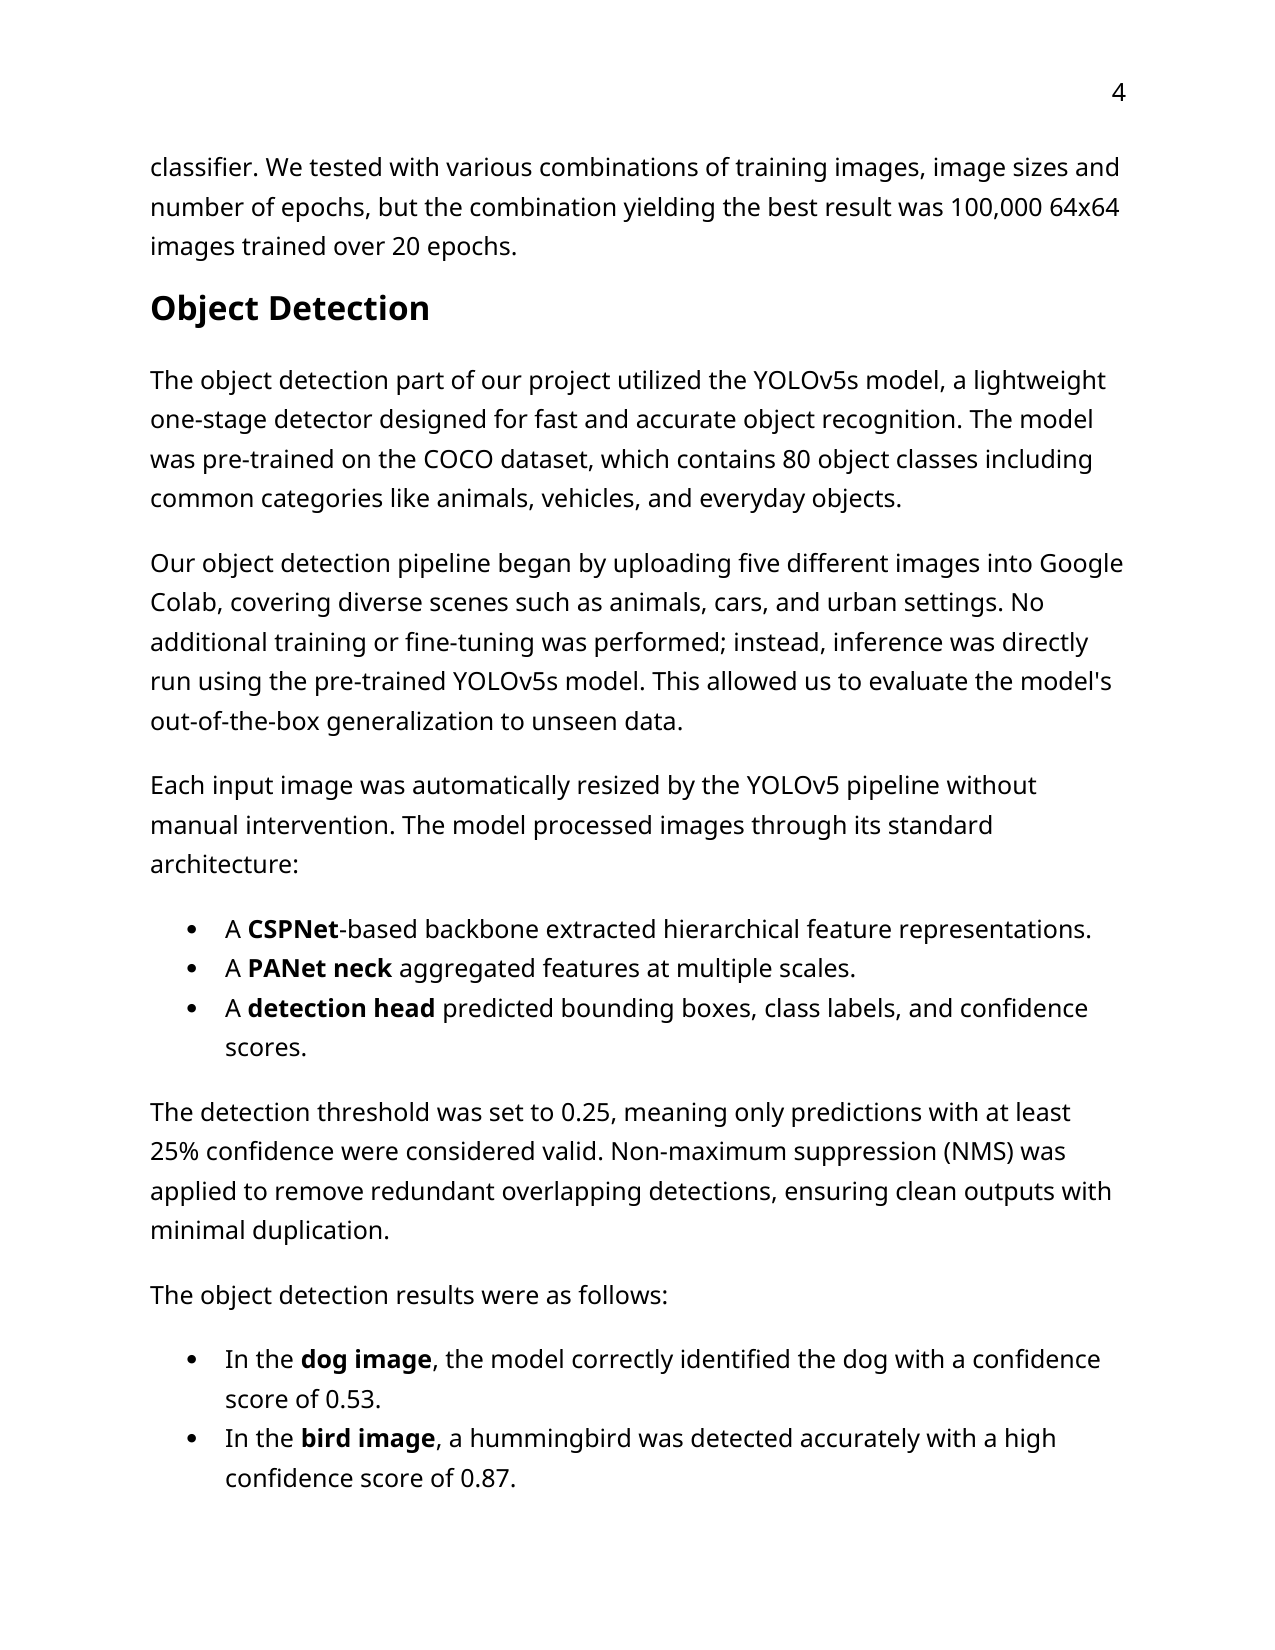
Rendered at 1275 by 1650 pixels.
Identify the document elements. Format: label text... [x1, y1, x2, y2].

list A CSPNet-based backbone extracted hierarchical feature representations. [187, 911, 1125, 946]
text Our object detection pipeline began by uploading five different images into Google Colab, covering diverse scenes such as animals, cars, and urban settings. No additional training or fine-tuning was performed; instead, inference was directly run using the pre-trained YOLOv5s model. This allowed us to evaluate the model's out-of-the-box generalization to unseen data. [150, 546, 1125, 738]
text The object detection results were as follows: [150, 1277, 1125, 1311]
list A detection head predicted bounding boxes, class labels, and confidence scores. [187, 990, 1125, 1064]
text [150, 150, 1125, 263]
list A PANet neck aggregated features at multiple scales. [187, 951, 1125, 985]
list In the dog image, the model correctly identified the dog with a confidence score of 0.53. [187, 1342, 1125, 1415]
text The detection threshold was set to 0.25, meaning only predictions with at least 25% confidence were considered valid. Non-maximum suppression (NMS) was applied to remove redundant overlapping detections, ensuring clean outputs with minimal duplication. [150, 1094, 1125, 1247]
text The object detection part of our project utilized the YOLOv5s model, a lightweight one-stage detector designed for fast and accurate object recognition. The model was pre-trained on the COCO dataset, which contains 80 object classes including common categories like animals, vehicles, and everyday objects. [150, 363, 1125, 515]
text Each input image was automatically resized by the YOLOv5 pipeline without manual intervention. The model processed images through its standard architecture: [150, 768, 1125, 881]
list In the bird image, a hummingbird was detected accurately with a high confidence score of 0.87. [187, 1421, 1125, 1494]
subtitle Object Detection [150, 285, 1125, 331]
